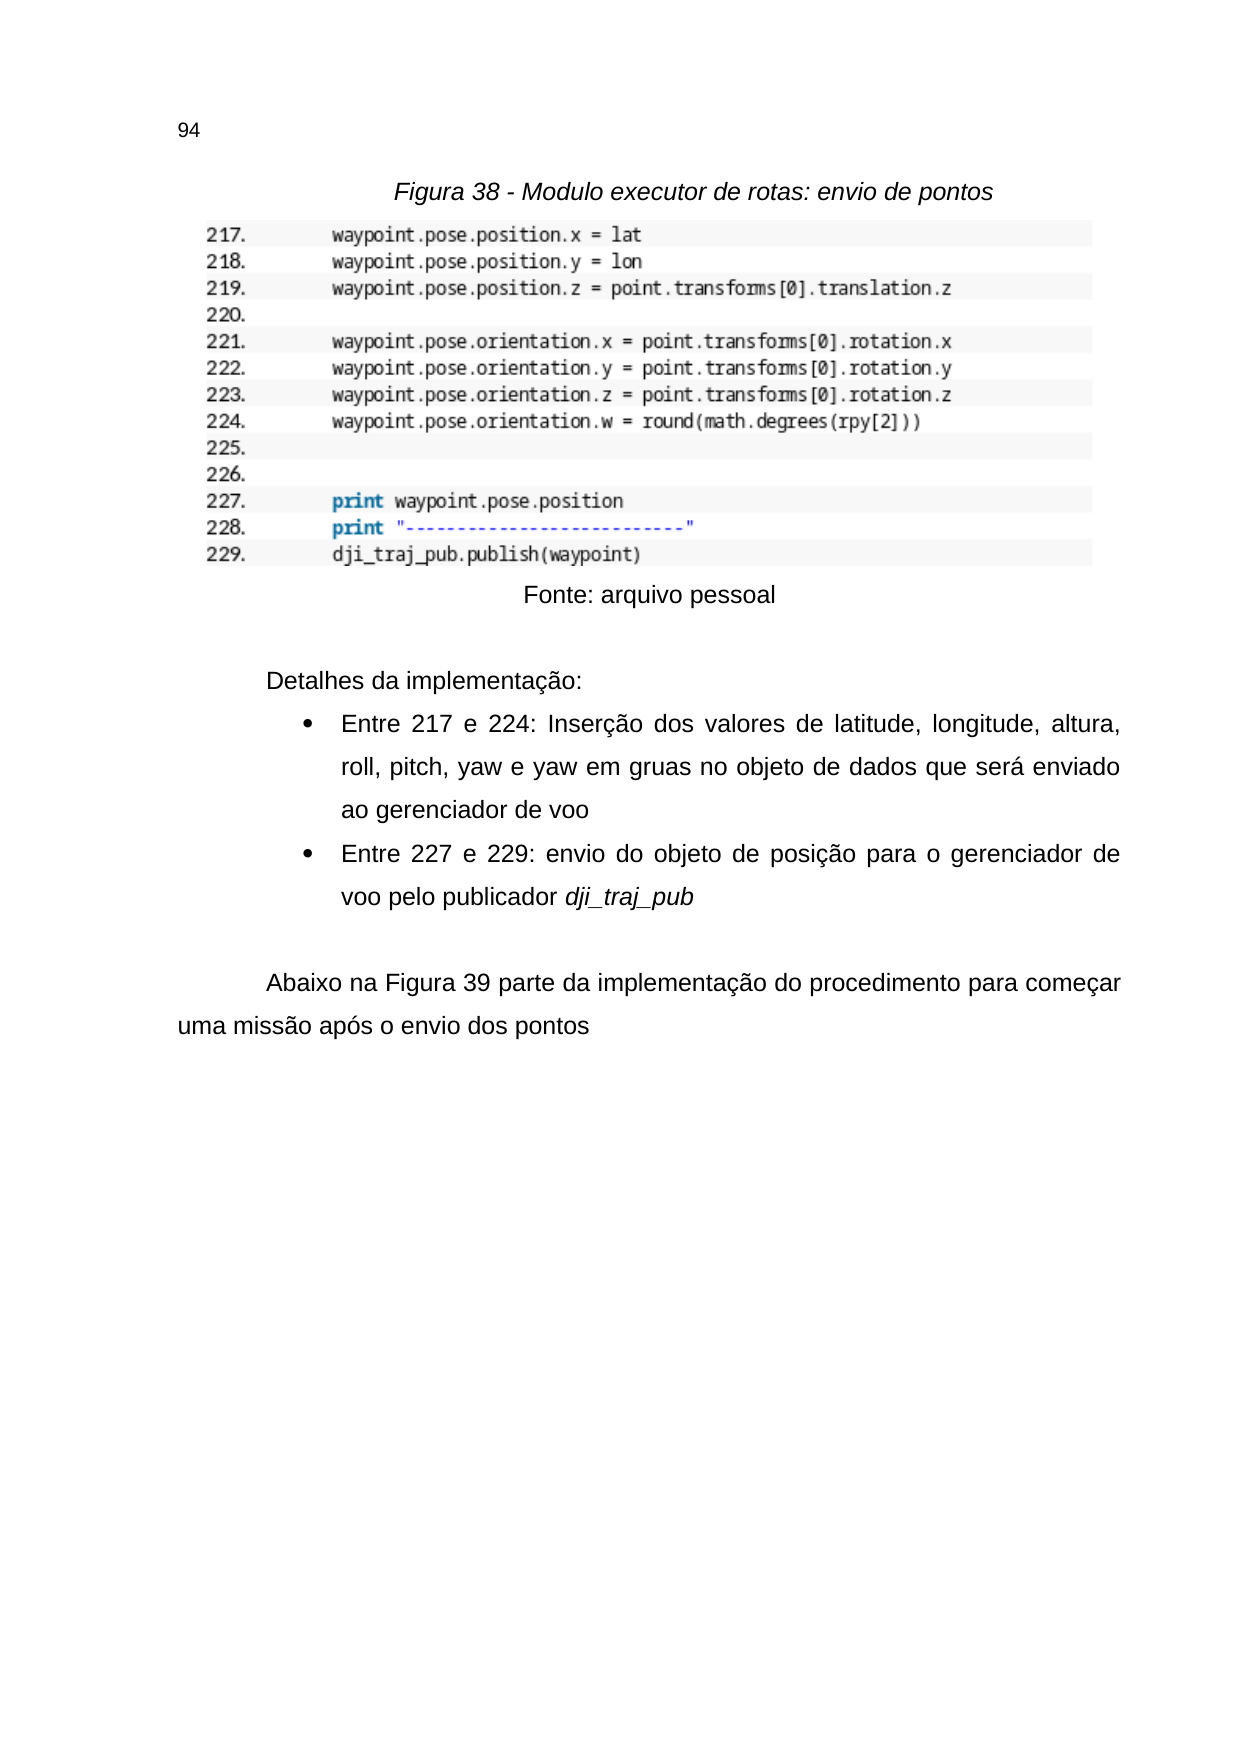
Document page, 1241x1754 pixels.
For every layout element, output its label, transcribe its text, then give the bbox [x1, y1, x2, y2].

list Entre 227 e 229: envio do objeto de posição para o gerenciador de voo pelo publicador dji_traj_pub [303, 838, 1122, 911]
text Fonte: arquivo pessoal [177, 580, 1122, 608]
text Detalhes da implementação: [177, 666, 1122, 695]
text Abaixo na Figura 39 parte da implementação do procedimento para começar uma missão após o envio dos pontos [177, 968, 1122, 1040]
list Entre 217 e 224: Inserção dos valores de latitude, longitude, altura, roll, pitch, yaw e yaw em gruas no objeto de dados que será enviado ao gerenciador de voo [303, 709, 1122, 824]
